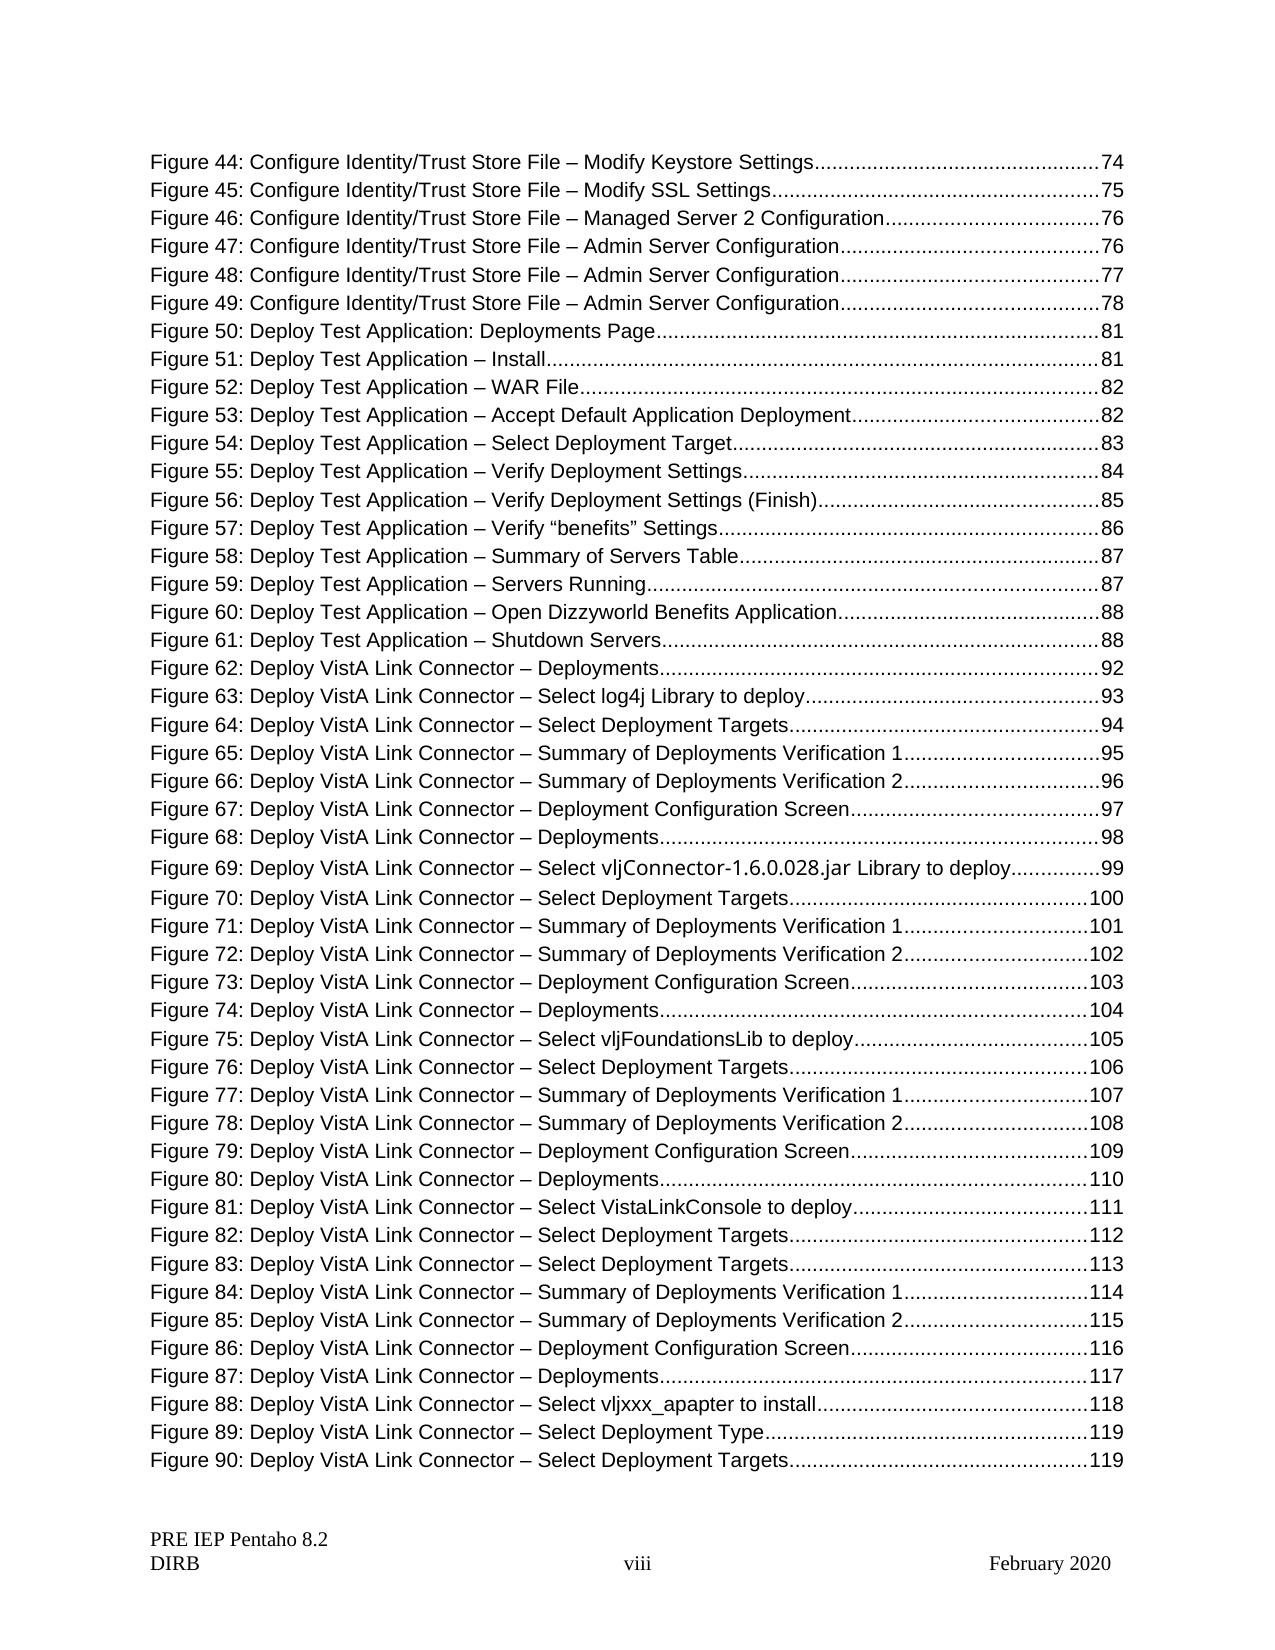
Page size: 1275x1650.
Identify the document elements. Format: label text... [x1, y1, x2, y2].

text Figure 58: Deploy Test Application – Summary of Servers Table 87 [150, 544, 1125, 568]
text Figure 52: Deploy Test Application – WAR File 82 [150, 375, 1125, 399]
text Figure 80: Deploy VistA Link Connector – Deployments 110 [150, 1167, 1125, 1191]
text Figure 74: Deploy VistA Link Connector – Deployments 104 [150, 998, 1125, 1022]
text Figure 66: Deploy VistA Link Connector – Summary of Deployments Verification 2 96 [150, 769, 1125, 793]
text Figure 61: Deploy Test Application – Shutdown Servers 88 [150, 628, 1125, 652]
text Figure 54: Deploy Test Application – Select Deployment Target 83 [150, 431, 1125, 455]
text Figure 46: Configure Identity/Trust Store File – Managed Server 2 Configuration 76 [150, 206, 1125, 230]
text Figure 65: Deploy VistA Link Connector – Summary of Deployments Verification 1 95 [150, 741, 1125, 764]
text Figure 69: Deploy VistA Link Connector – Select vljConnector-1.6.0.028.jar Library to deploy 99 [150, 853, 1125, 882]
text Figure 64: Deploy VistA Link Connector – Select Deployment Targets 94 [150, 712, 1125, 736]
text Figure 48: Configure Identity/Trust Store File – Admin Server Configuration 77 [150, 262, 1125, 286]
text Figure 82: Deploy VistA Link Connector – Select Deployment Targets 112 [150, 1223, 1125, 1247]
text Figure 44: Configure Identity/Trust Store File – Modify Keystore Settings 74 [150, 150, 1125, 174]
text Figure 55: Deploy Test Application – Verify Deployment Settings 84 [150, 459, 1125, 483]
text Figure 72: Deploy VistA Link Connector – Summary of Deployments Verification 2 102 [150, 942, 1125, 966]
text Figure 90: Deploy VistA Link Connector – Select Deployment Targets 119 [150, 1448, 1125, 1472]
text Figure 47: Configure Identity/Trust Store File – Admin Server Configuration 76 [150, 234, 1125, 258]
text Figure 75: Deploy VistA Link Connector – Select vljFoundationsLib to deploy 105 [150, 1026, 1125, 1050]
text Figure 49: Configure Identity/Trust Store File – Admin Server Configuration 78 [150, 291, 1125, 314]
text Figure 57: Deploy Test Application – Verify “benefits” Settings 86 [150, 516, 1125, 539]
text Figure 68: Deploy VistA Link Connector – Deployments 98 [150, 825, 1125, 849]
text Figure 81: Deploy VistA Link Connector – Select VistaLinkConsole to deploy 111 [150, 1195, 1125, 1219]
text Figure 87: Deploy VistA Link Connector – Deployments 117 [150, 1364, 1125, 1388]
text Figure 60: Deploy Test Application – Open Dizzyworld Benefits Application 88 [150, 600, 1125, 624]
text Figure 50: Deploy Test Application: Deployments Page 81 [150, 319, 1125, 343]
text Figure 53: Deploy Test Application – Accept Default Application Deployment 82 [150, 403, 1125, 427]
text Figure 79: Deploy VistA Link Connector – Deployment Configuration Screen 109 [150, 1139, 1125, 1163]
text Figure 56: Deploy Test Application – Verify Deployment Settings (Finish) 85 [150, 487, 1125, 511]
text Figure 62: Deploy VistA Link Connector – Deployments 92 [150, 656, 1125, 680]
text Figure 67: Deploy VistA Link Connector – Deployment Configuration Screen 97 [150, 797, 1125, 821]
text Figure 89: Deploy VistA Link Connector – Select Deployment Type 119 [150, 1420, 1125, 1444]
text Figure 83: Deploy VistA Link Connector – Select Deployment Targets 113 [150, 1251, 1125, 1275]
text Figure 88: Deploy VistA Link Connector – Select vljxxx_apapter to install 118 [150, 1392, 1125, 1416]
text Figure 77: Deploy VistA Link Connector – Summary of Deployments Verification 1 107 [150, 1083, 1125, 1107]
text Figure 84: Deploy VistA Link Connector – Summary of Deployments Verification 1 114 [150, 1279, 1125, 1303]
text Figure 78: Deploy VistA Link Connector – Summary of Deployments Verification 2 108 [150, 1111, 1125, 1135]
text Figure 59: Deploy Test Application – Servers Running 87 [150, 572, 1125, 596]
text Figure 86: Deploy VistA Link Connector – Deployment Configuration Screen 116 [150, 1336, 1125, 1360]
text Figure 85: Deploy VistA Link Connector – Summary of Deployments Verification 2 115 [150, 1308, 1125, 1332]
text Figure 51: Deploy Test Application – Install 81 [150, 347, 1125, 371]
text Figure 73: Deploy VistA Link Connector – Deployment Configuration Screen 103 [150, 970, 1125, 994]
text Figure 63: Deploy VistA Link Connector – Select log4j Library to deploy 93 [150, 684, 1125, 708]
text Figure 45: Configure Identity/Trust Store File – Modify SSL Settings 75 [150, 178, 1125, 202]
text Figure 76: Deploy VistA Link Connector – Select Deployment Targets 106 [150, 1054, 1125, 1078]
text Figure 70: Deploy VistA Link Connector – Select Deployment Targets 100 [150, 886, 1125, 910]
text Figure 71: Deploy VistA Link Connector – Summary of Deployments Verification 1 101 [150, 914, 1125, 938]
